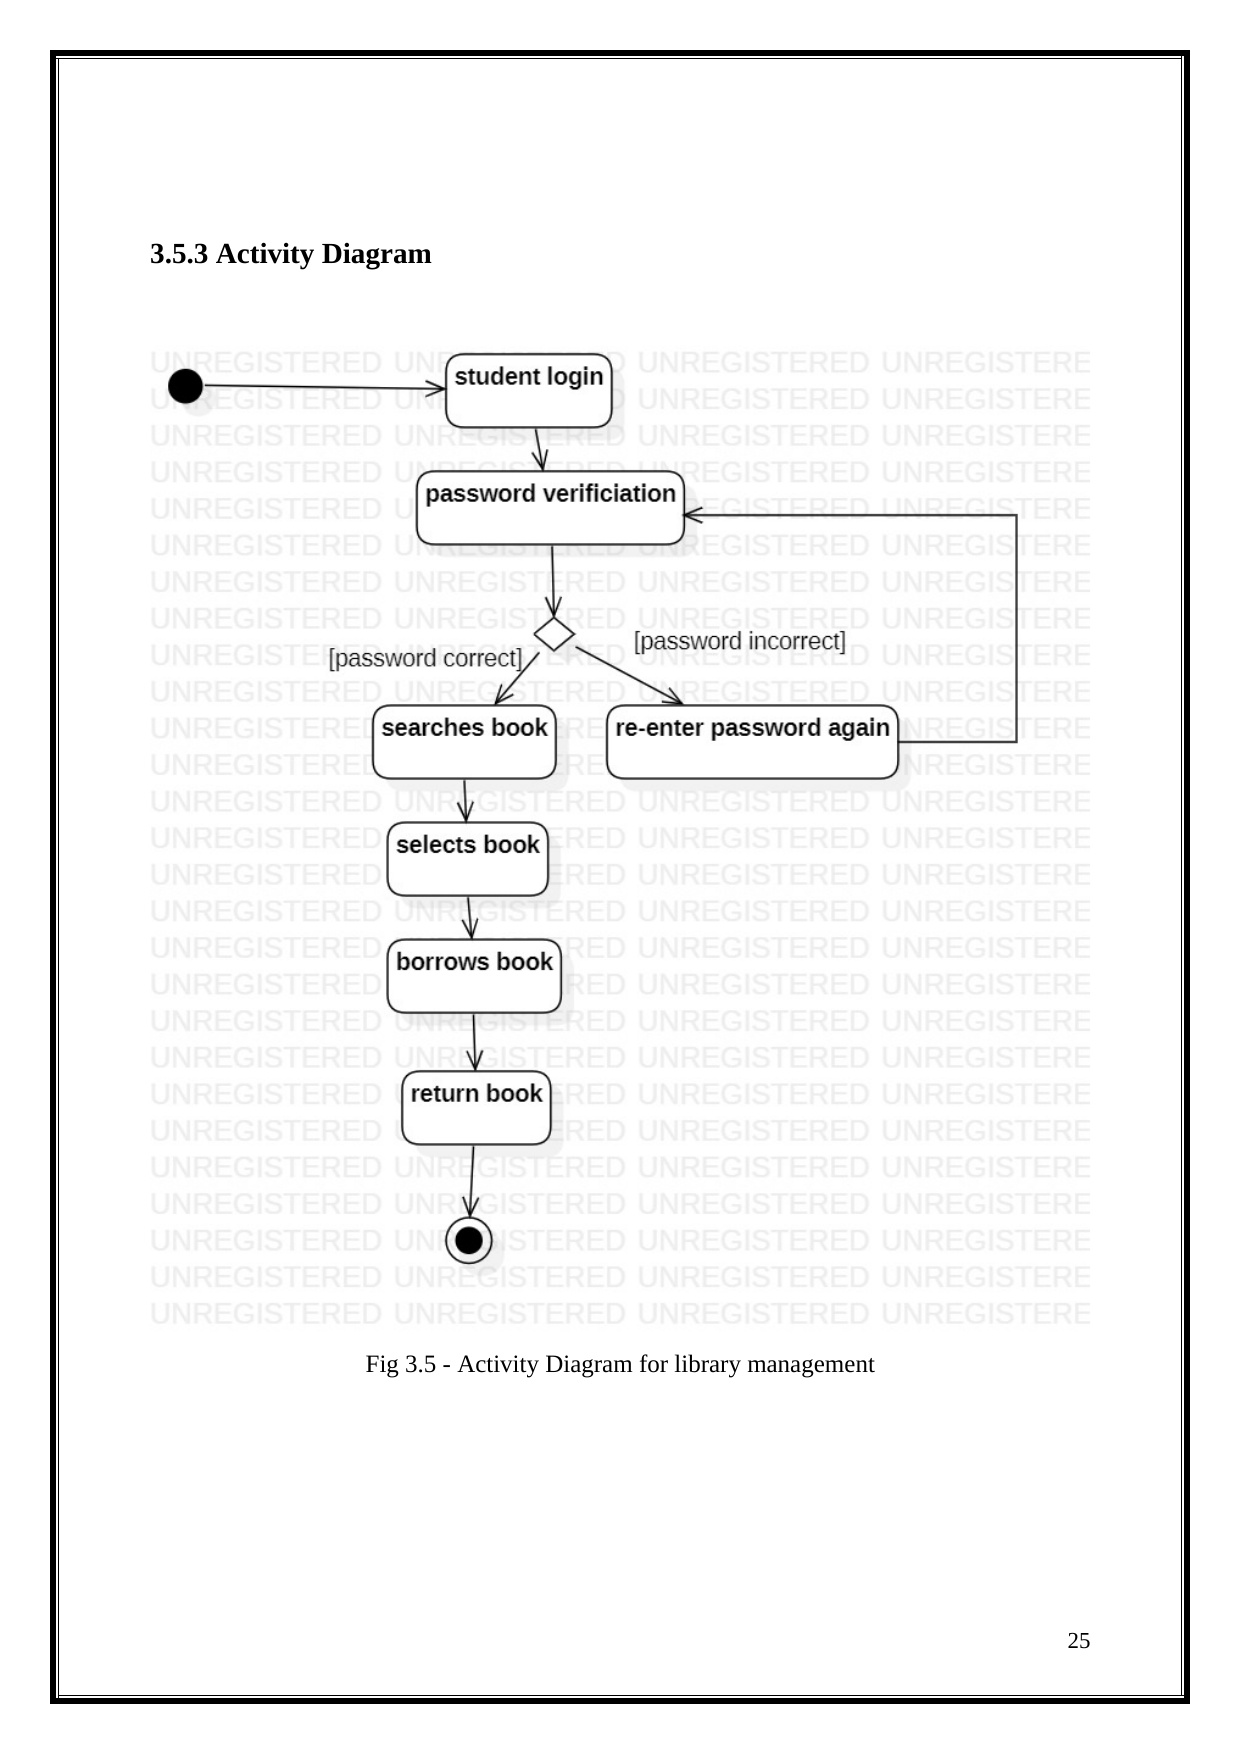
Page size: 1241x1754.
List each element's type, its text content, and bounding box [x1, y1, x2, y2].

text 3.5.3 Activity Diagram [150, 236, 1090, 270]
text Fig 3.5 - Activity Diagram for library management [150, 1349, 1090, 1377]
picture [150, 336, 1091, 1336]
